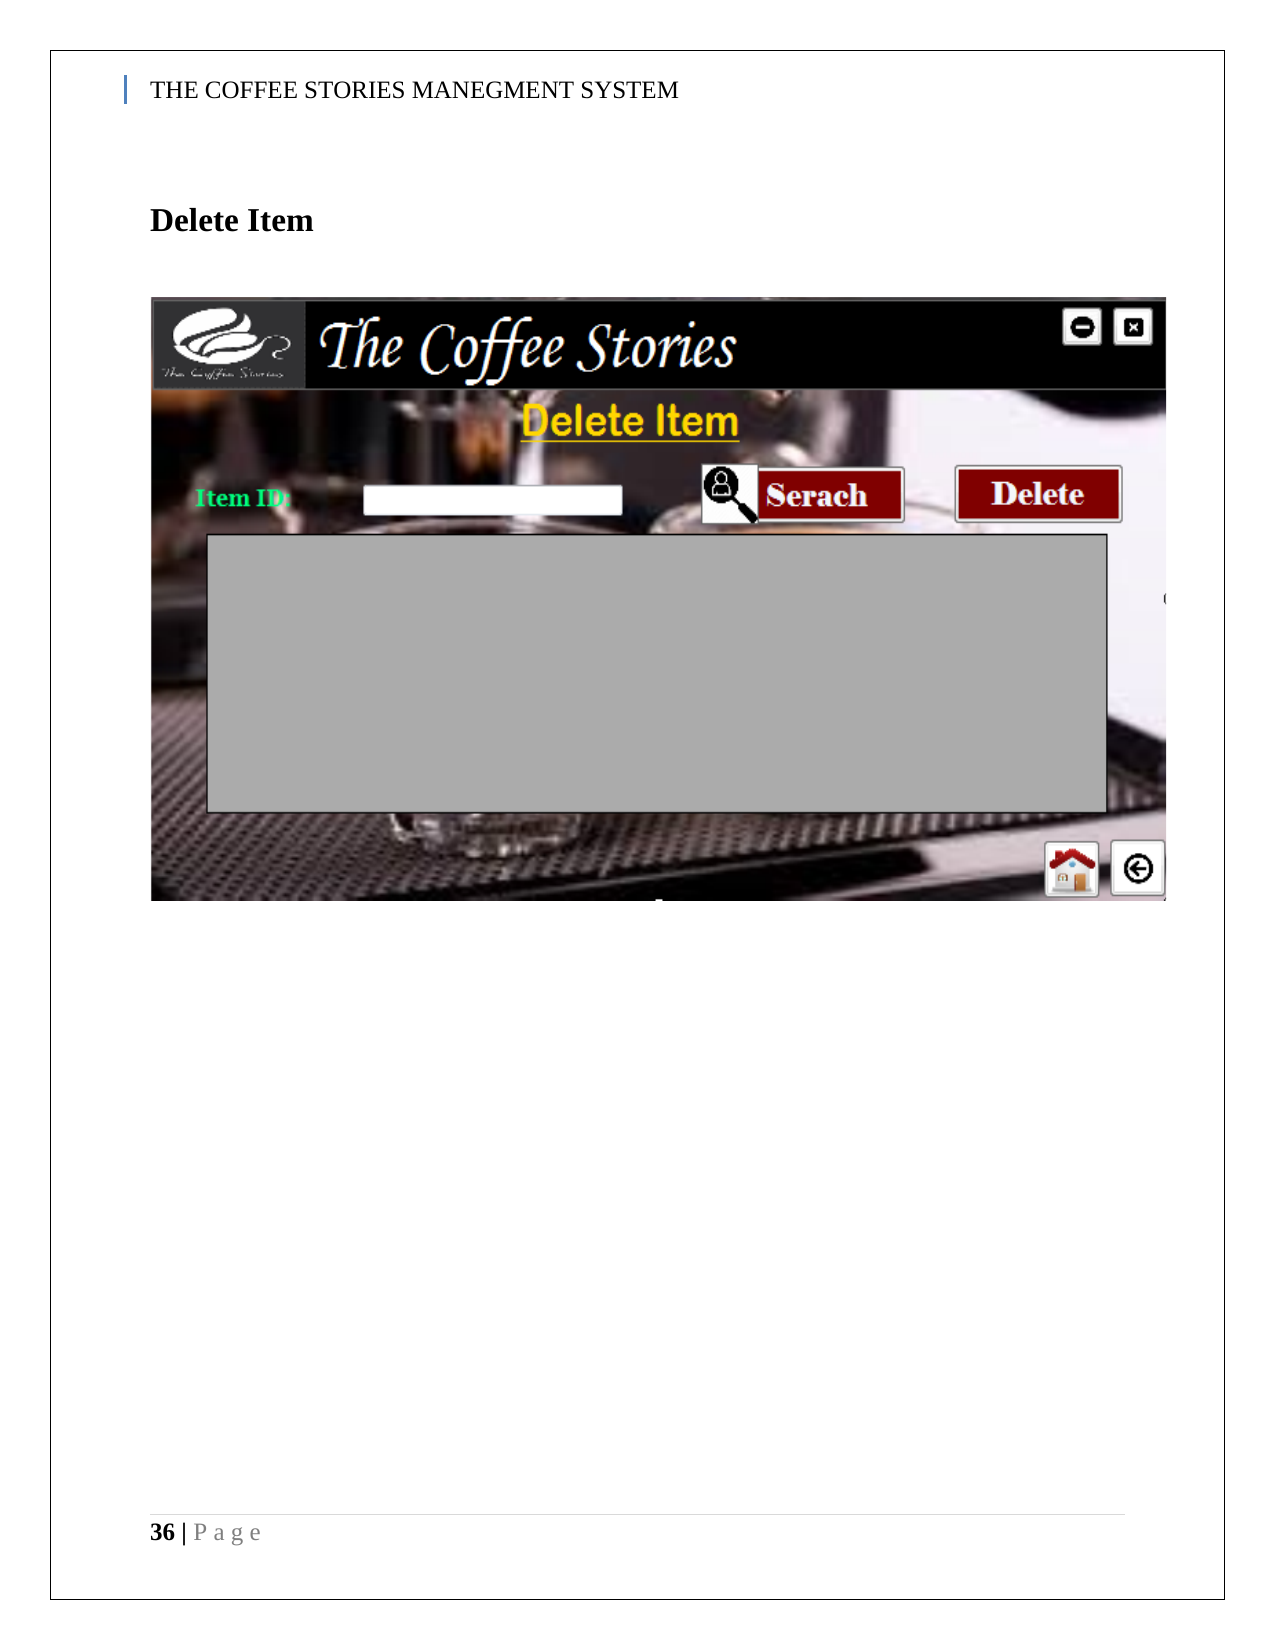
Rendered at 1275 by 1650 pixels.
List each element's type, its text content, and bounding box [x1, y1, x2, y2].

subtitle Delete Item [150, 200, 1125, 238]
picture [150, 297, 1167, 901]
